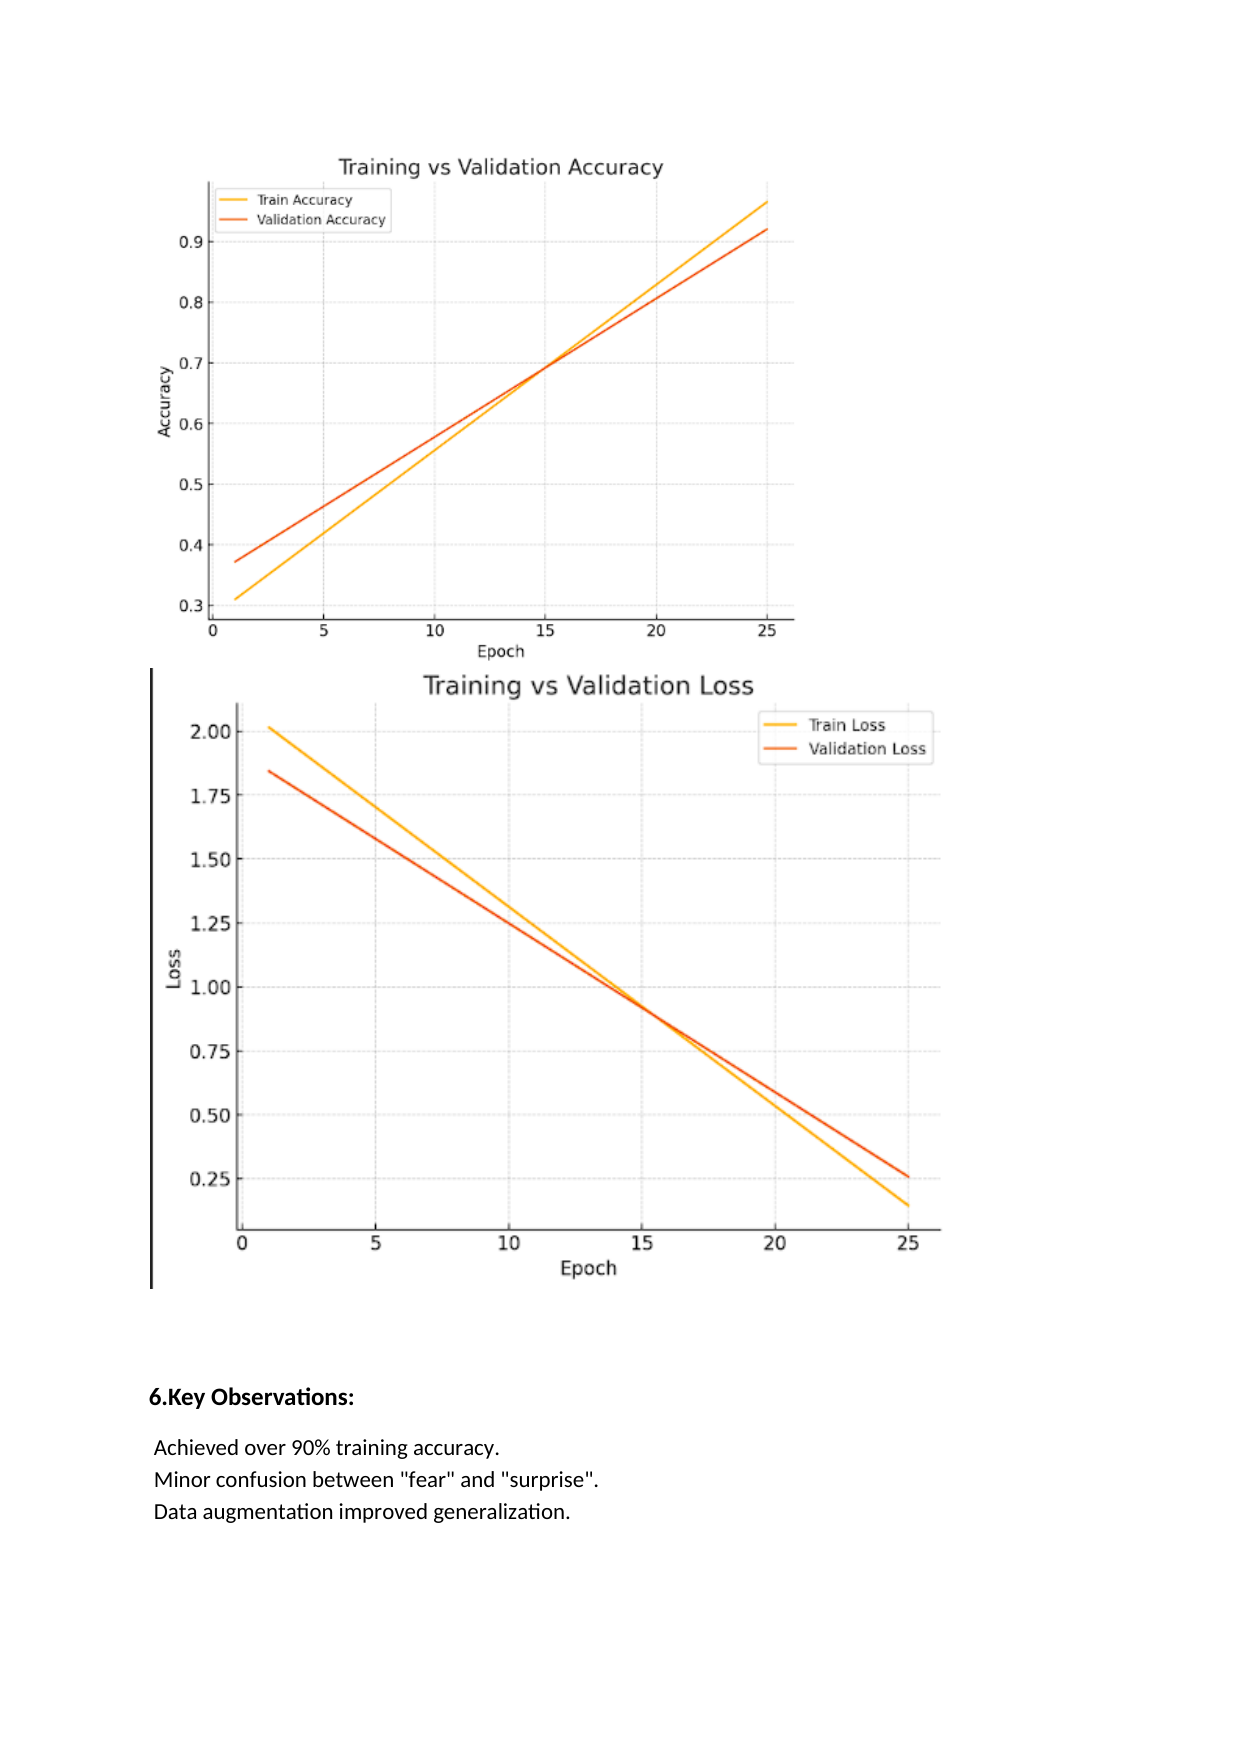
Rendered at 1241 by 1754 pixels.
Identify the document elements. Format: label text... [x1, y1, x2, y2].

picture [150, 668, 947, 1289]
text Achieved over 90% training accuracy. Minor confusion between "fear" and "surprise". Data augmentation improved generalization. [148, 1433, 1110, 1525]
picture [150, 150, 798, 666]
text 6.Key Observations: [148, 1381, 688, 1412]
